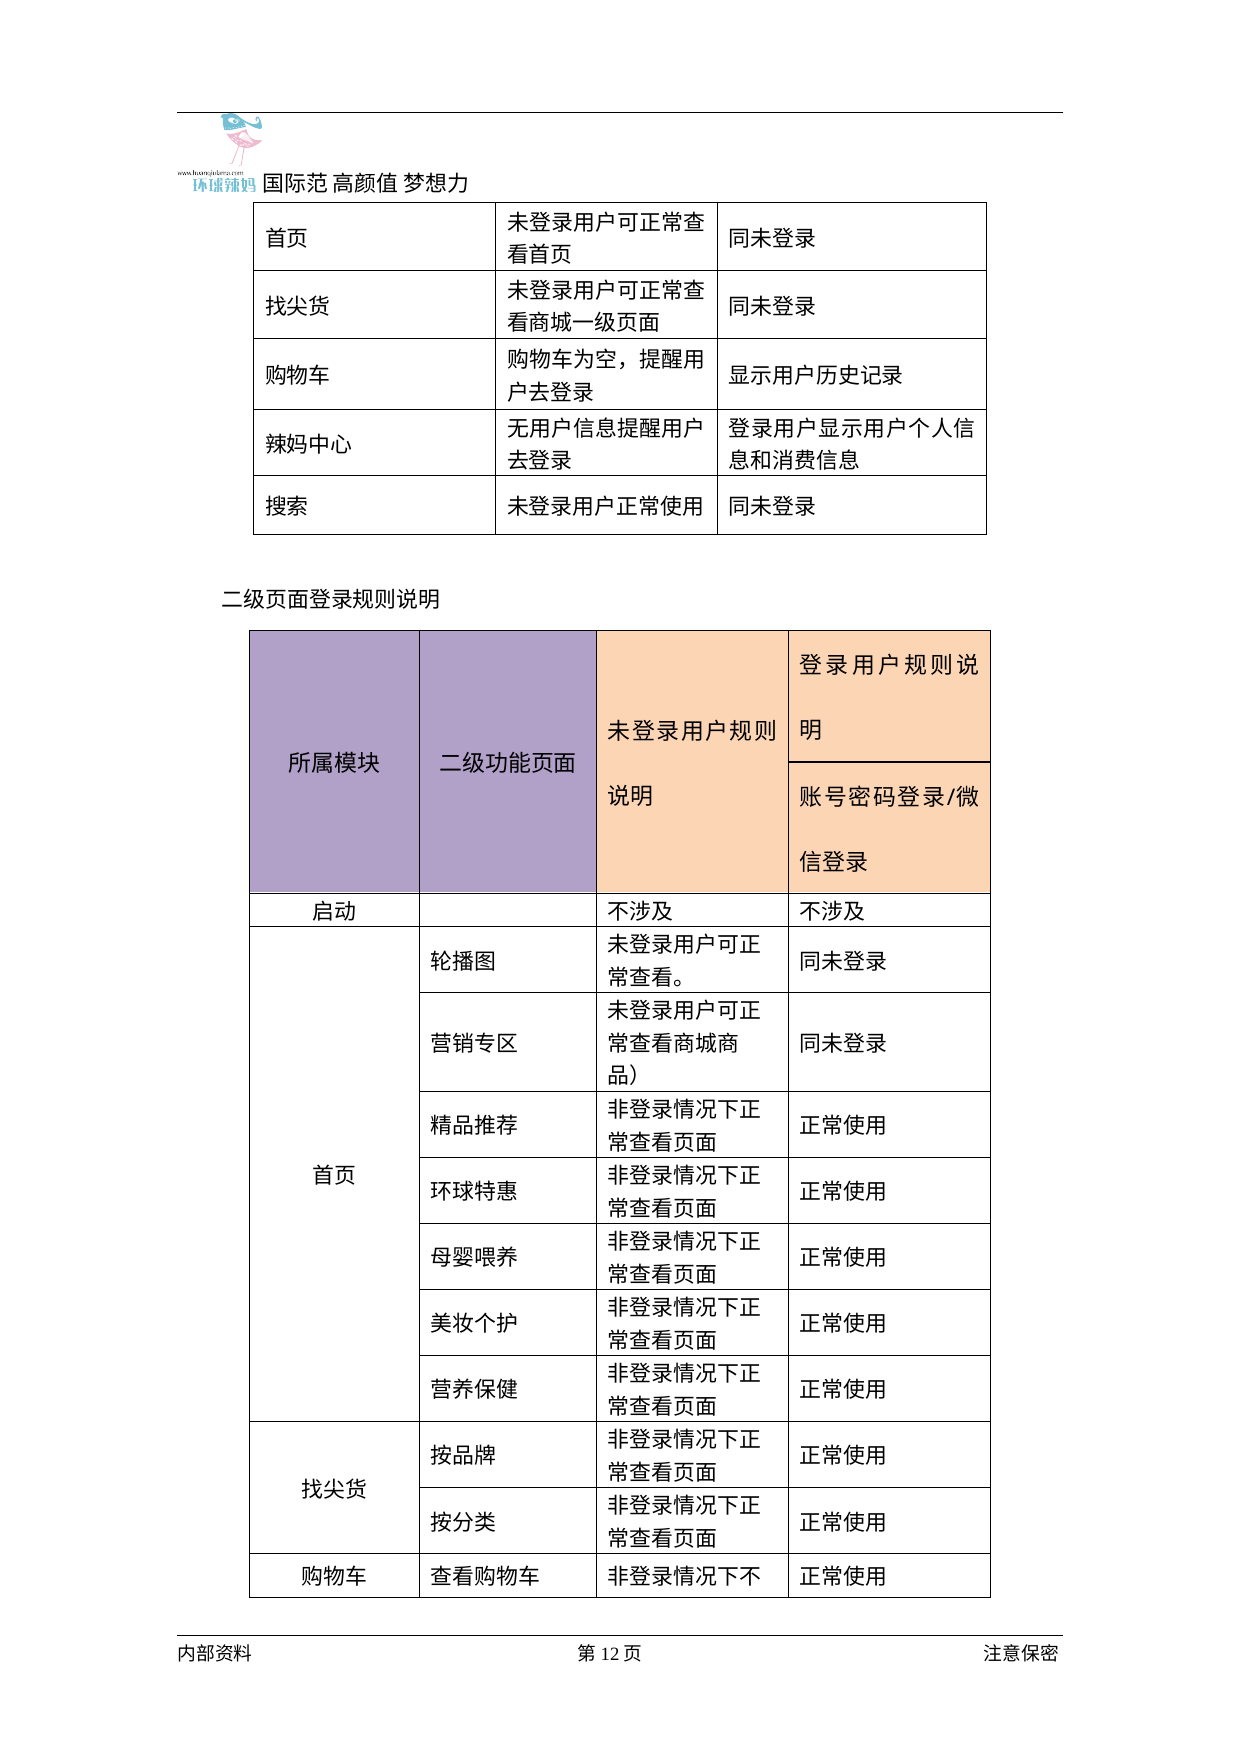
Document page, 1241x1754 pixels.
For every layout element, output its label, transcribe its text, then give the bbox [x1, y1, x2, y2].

table_cell 美妆个护 [420, 1290, 596, 1355]
table_cell 营养保健 [420, 1356, 596, 1421]
table_cell 非登录情况下正常查看页面 [597, 1422, 788, 1487]
picture [177, 113, 262, 192]
table_cell 搜索 [254, 476, 495, 534]
table_cell 正常使用 [789, 1422, 990, 1487]
table_cell 不涉及 [597, 894, 788, 926]
table_cell 购物车 [250, 1554, 419, 1597]
table_cell 同未登录 [789, 927, 990, 992]
table_cell 账号密码登录/微信登录 [789, 763, 990, 892]
table_cell 正常使用 [789, 1488, 990, 1553]
table_cell 未登录用户正常使用 [496, 476, 717, 534]
table_cell 未登录用户可正常查看首页 [496, 203, 717, 270]
table_cell 未登录用户可正常查看。 [597, 927, 788, 992]
table_cell 购物车为空，提醒用户去登录 [496, 339, 717, 409]
table_cell 未登录用户可正常查看商城一级页面 [496, 271, 717, 338]
table_cell 首页 [254, 203, 495, 270]
table_header 二级功能页面 [420, 631, 596, 892]
table_cell 正常使用 [789, 1554, 990, 1597]
table_cell 正常使用 [789, 1092, 990, 1157]
table_cell 找尖货 [250, 1422, 419, 1553]
table_cell 非登录情况下正常查看页面 [597, 1092, 788, 1157]
table_cell 按分类 [420, 1488, 596, 1553]
table_cell [420, 894, 596, 926]
table_header 未登录用户规则说明 [597, 631, 788, 892]
table_cell 轮播图 [420, 927, 596, 992]
table_cell 精品推荐 [420, 1092, 596, 1157]
table_cell 同未登录 [718, 476, 986, 534]
table_cell 购物车 [254, 339, 495, 409]
table_cell 按品牌 [420, 1422, 596, 1487]
table_cell 非登录情况下正常查看页面 [597, 1224, 788, 1289]
table_cell 找尖货 [254, 271, 495, 338]
table_cell 营销专区 [420, 993, 596, 1091]
table_cell 首页 [250, 927, 419, 1421]
table_cell 无用户信息提醒用户去登录 [496, 410, 717, 475]
table_cell 非登录情况下正常查看页面 [597, 1488, 788, 1553]
table_cell 不涉及 [789, 894, 990, 926]
table_cell 未登录用户可正常查看商城商品） [597, 993, 788, 1091]
text 二级页面登录规则说明 [177, 582, 1063, 614]
table_header 所属模块 [250, 631, 419, 892]
table_cell 非登录情况下不能查看页面，跳转登录页面。 [597, 1554, 788, 1597]
table_cell 辣妈中心 [254, 410, 495, 475]
table_cell 同未登录 [718, 271, 986, 338]
table_cell 正常使用 [789, 1224, 990, 1289]
table_cell 启动 [250, 894, 419, 926]
table_cell 非登录情况下正常查看页面 [597, 1290, 788, 1355]
table_cell 非登录情况下正常查看页面 [597, 1158, 788, 1223]
table_cell 同未登录 [718, 203, 986, 270]
table_cell 正常使用 [789, 1356, 990, 1421]
table_cell 母婴喂养 [420, 1224, 596, 1289]
table_cell 非登录情况下正常查看页面 [597, 1356, 788, 1421]
table_cell 显示用户历史记录 [718, 339, 986, 409]
table_cell 正常使用 [789, 1158, 990, 1223]
table_cell 查看购物车 [420, 1554, 596, 1597]
table_cell 环球特惠 [420, 1158, 596, 1223]
table_cell 同未登录 [789, 993, 990, 1091]
table_cell 登录用户显示用户个人信息和消费信息 [718, 410, 986, 475]
table_cell 正常使用 [789, 1290, 990, 1355]
